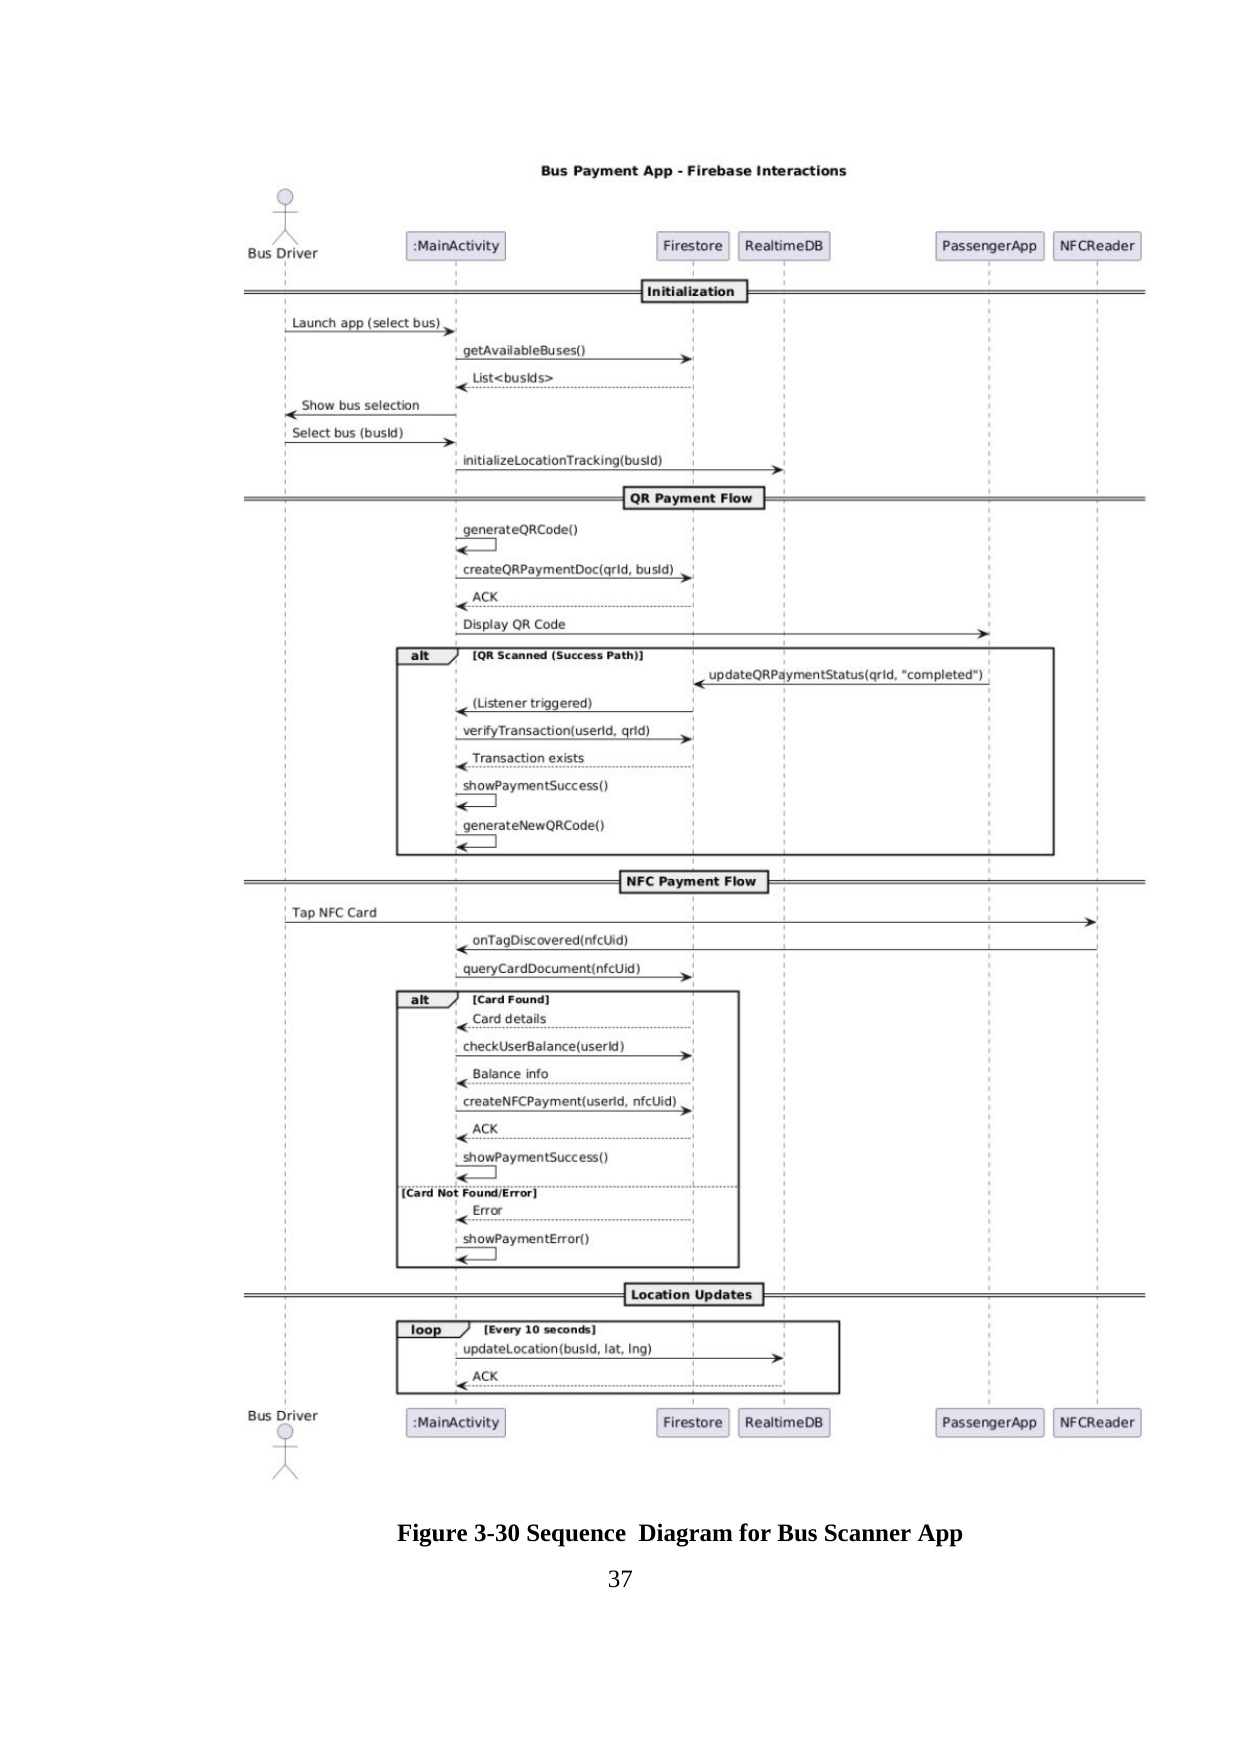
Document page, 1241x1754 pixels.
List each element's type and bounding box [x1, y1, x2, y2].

picture [243, 150, 1151, 1484]
